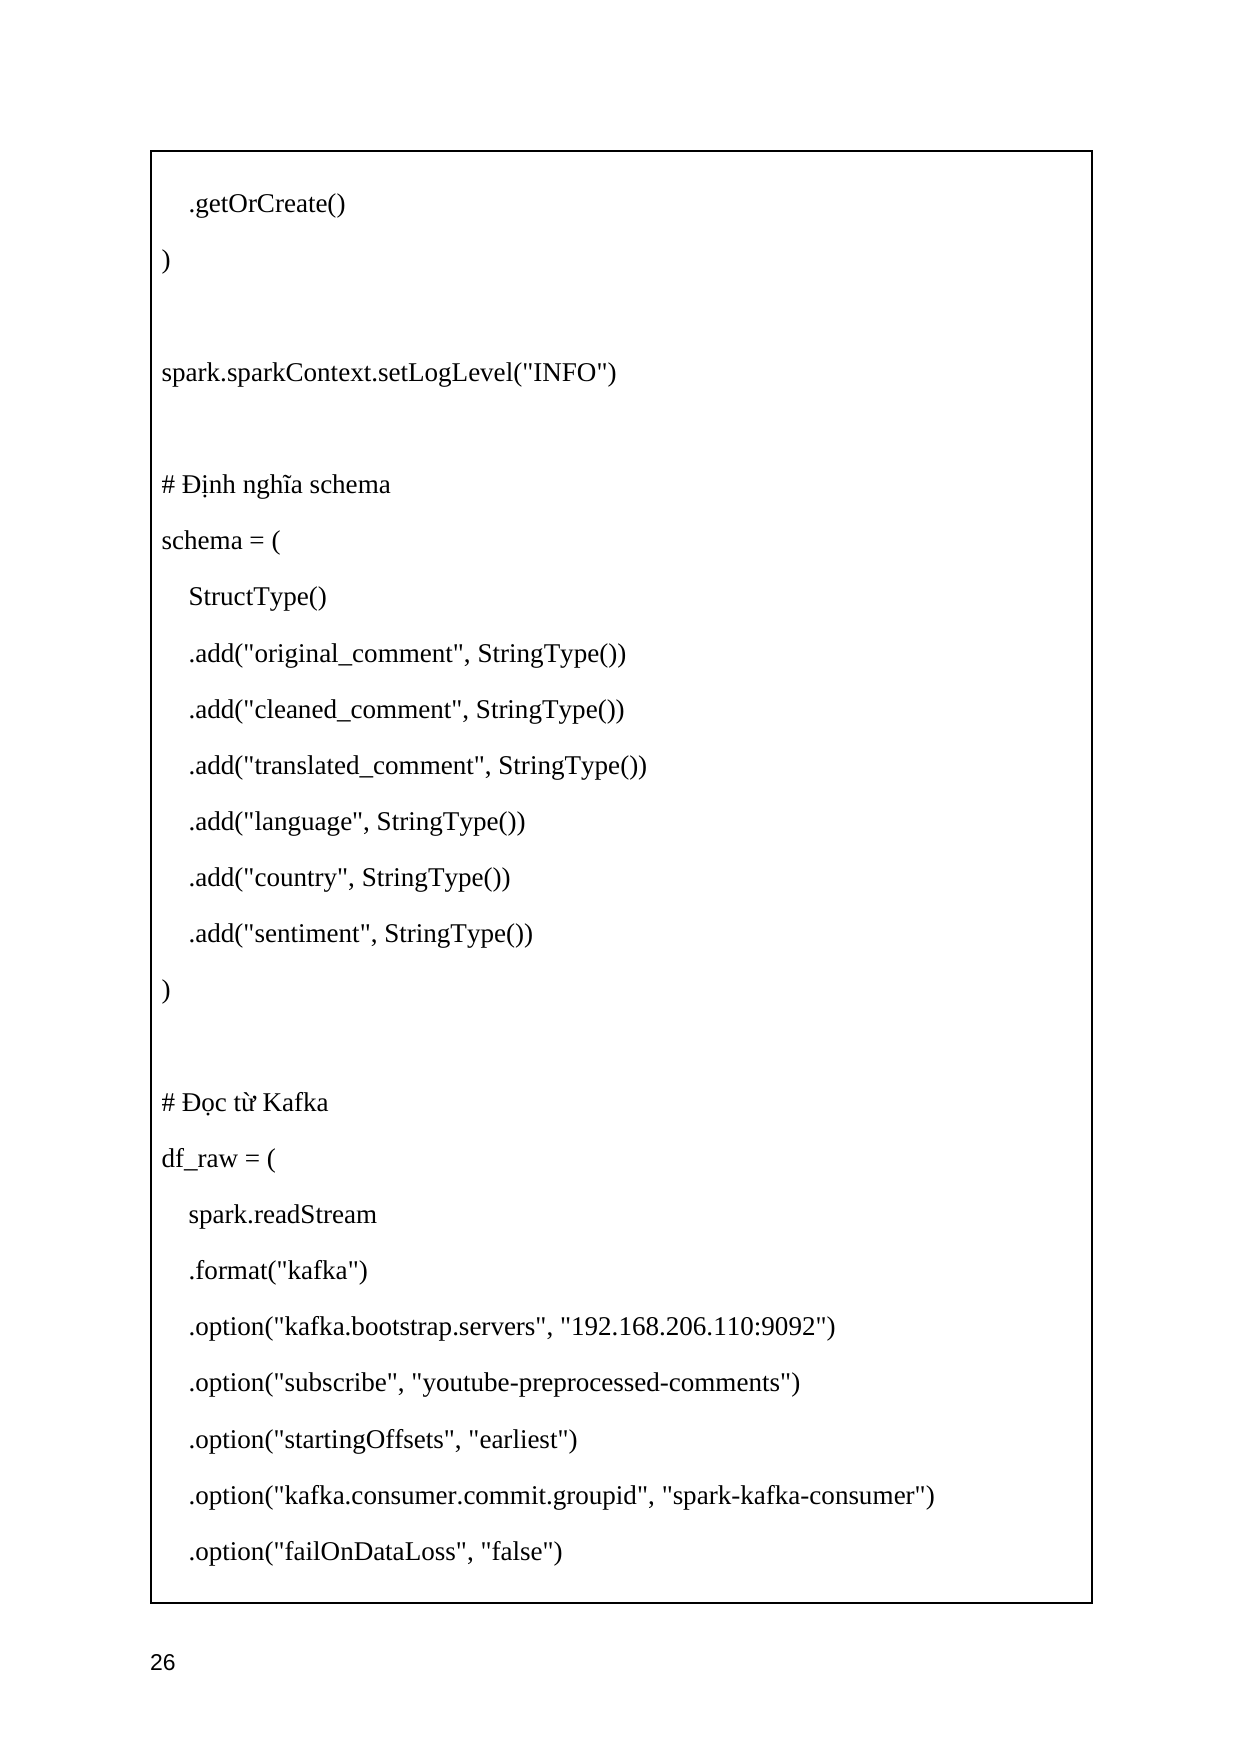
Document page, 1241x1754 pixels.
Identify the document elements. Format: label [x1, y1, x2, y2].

table_header [152, 152, 1091, 1602]
